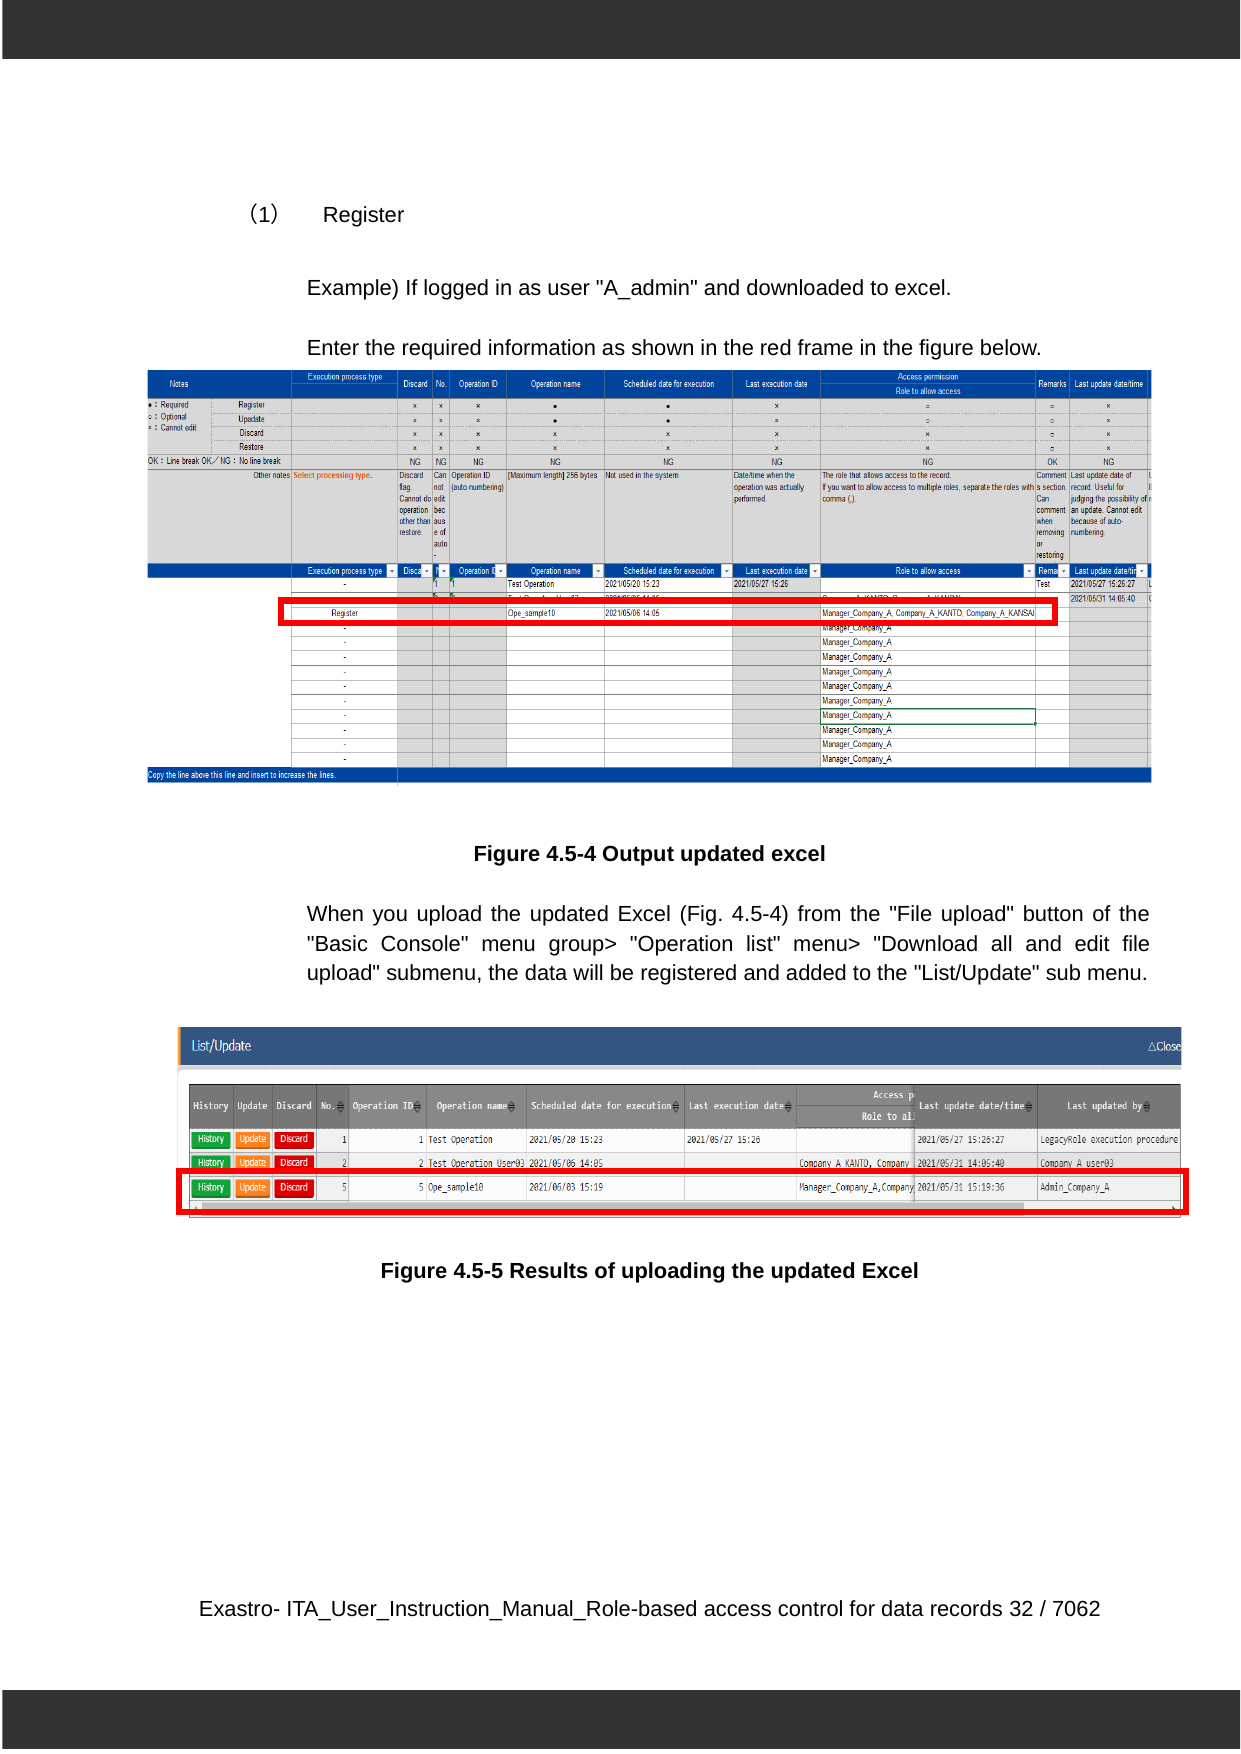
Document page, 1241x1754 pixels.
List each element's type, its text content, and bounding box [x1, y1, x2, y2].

list Example) If logged in as user "A_admin" and downloaded to excel. [307, 273, 1152, 303]
text Figure 4.5-5 Results of uploading the updated Excel [148, 1256, 1152, 1286]
list Enter the required information as shown in the red frame in the figure below. [307, 332, 1152, 362]
picture [182, 1174, 1182, 1209]
picture [147, 370, 1152, 786]
picture [2, 1690, 1241, 1749]
text Figure 4.5-4 Output updated excel [148, 839, 1152, 869]
list Register [236, 183, 1152, 243]
list When you upload the updated Excel (Fig. 4.5-4) from the "File upload" button of the "Basic Console" menu group> "Operation list" menu> "Download all and edit file upload" submenu, the data will be registered and added to the "List/Update" sub menu. [307, 898, 1152, 988]
picture [177, 1027, 1182, 1168]
picture [2, 0, 1241, 59]
